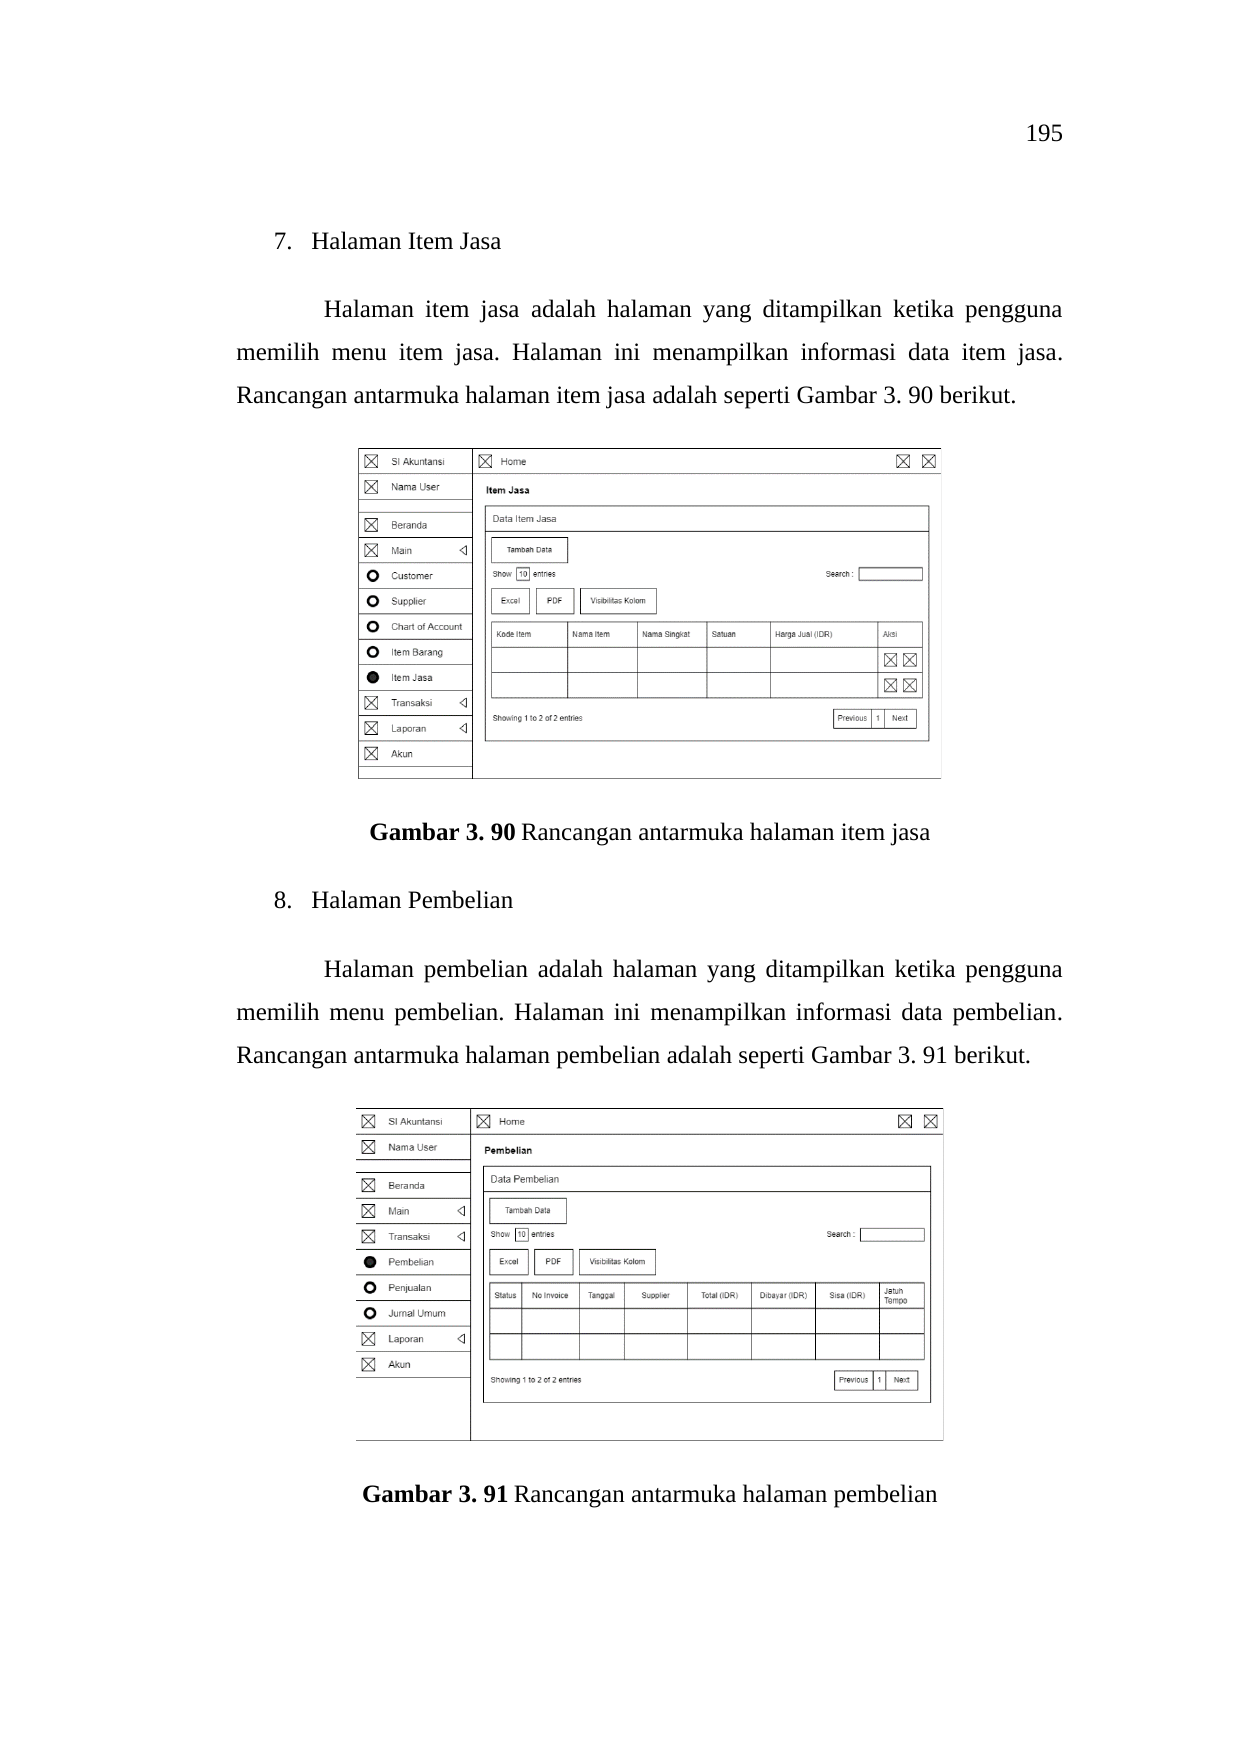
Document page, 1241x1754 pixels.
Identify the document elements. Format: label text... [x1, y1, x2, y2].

picture [358, 448, 942, 779]
text Halaman item jasa adalah halaman yang ditampilkan ketika pengguna memilih menu item jasa. Halaman ini menampilkan informasi data item jasa. Rancangan antarmuka halaman item jasa adalah seperti Gambar 3. 90 berikut. [236, 294, 1063, 409]
text Gambar 3. 91 Rancangan antarmuka halaman pembelian [236, 1479, 1063, 1508]
list Halaman Item Jasa [274, 226, 1063, 255]
text Gambar 3. 90 Rancangan antarmuka halaman item jasa [236, 817, 1063, 846]
text Halaman pembelian adalah halaman yang ditampilkan ketika pengguna memilih menu pembelian. Halaman ini menampilkan informasi data pembelian. Rancangan antarmuka halaman pembelian adalah seperti Gambar 3. 91 berikut. [236, 954, 1063, 1069]
picture [356, 1108, 944, 1441]
list Halaman Pembelian [274, 886, 1063, 914]
